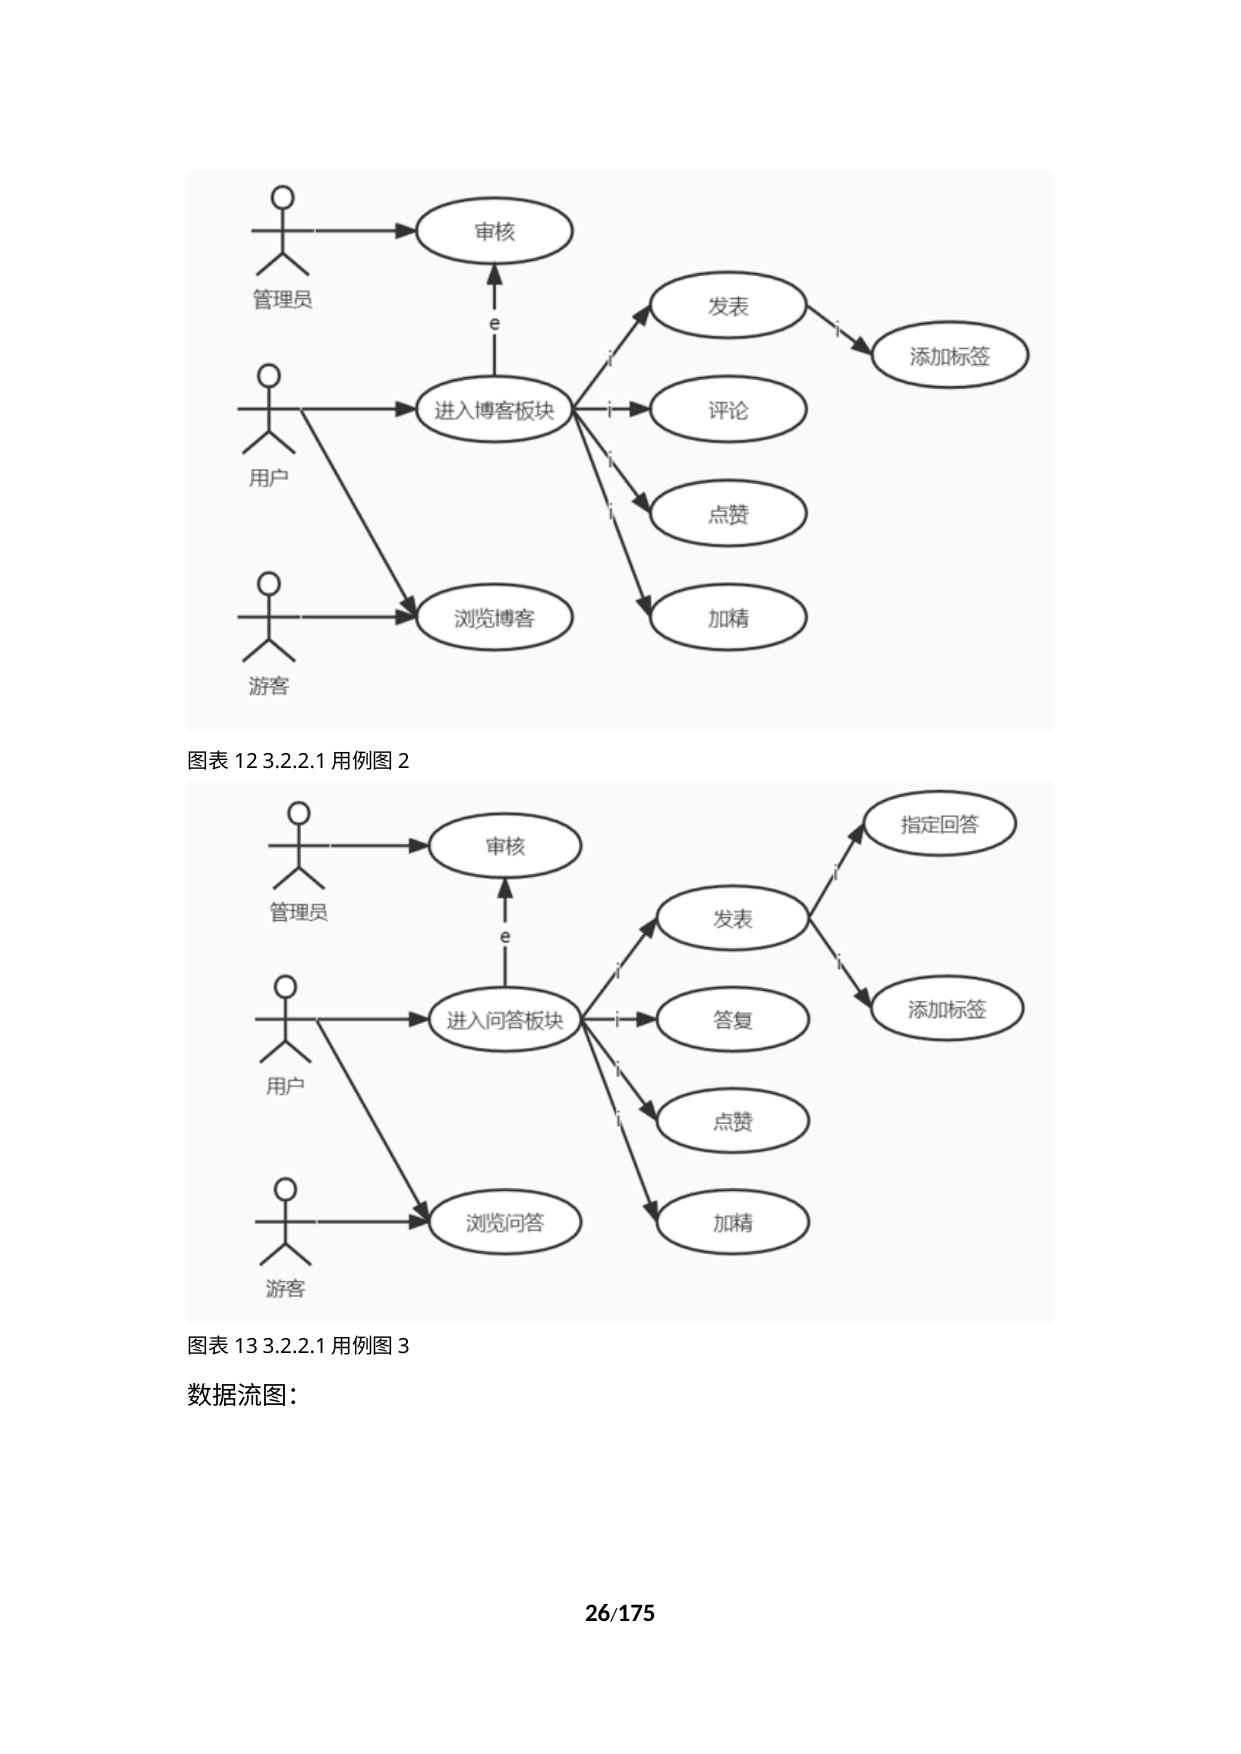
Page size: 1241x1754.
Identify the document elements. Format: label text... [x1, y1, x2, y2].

text 图表 12 3.2.2.1用例图2 [187, 743, 1053, 776]
text 图表 13 3.2.2.1用例图3 [187, 1328, 1053, 1361]
text 数据流图： [187, 1361, 1053, 1426]
